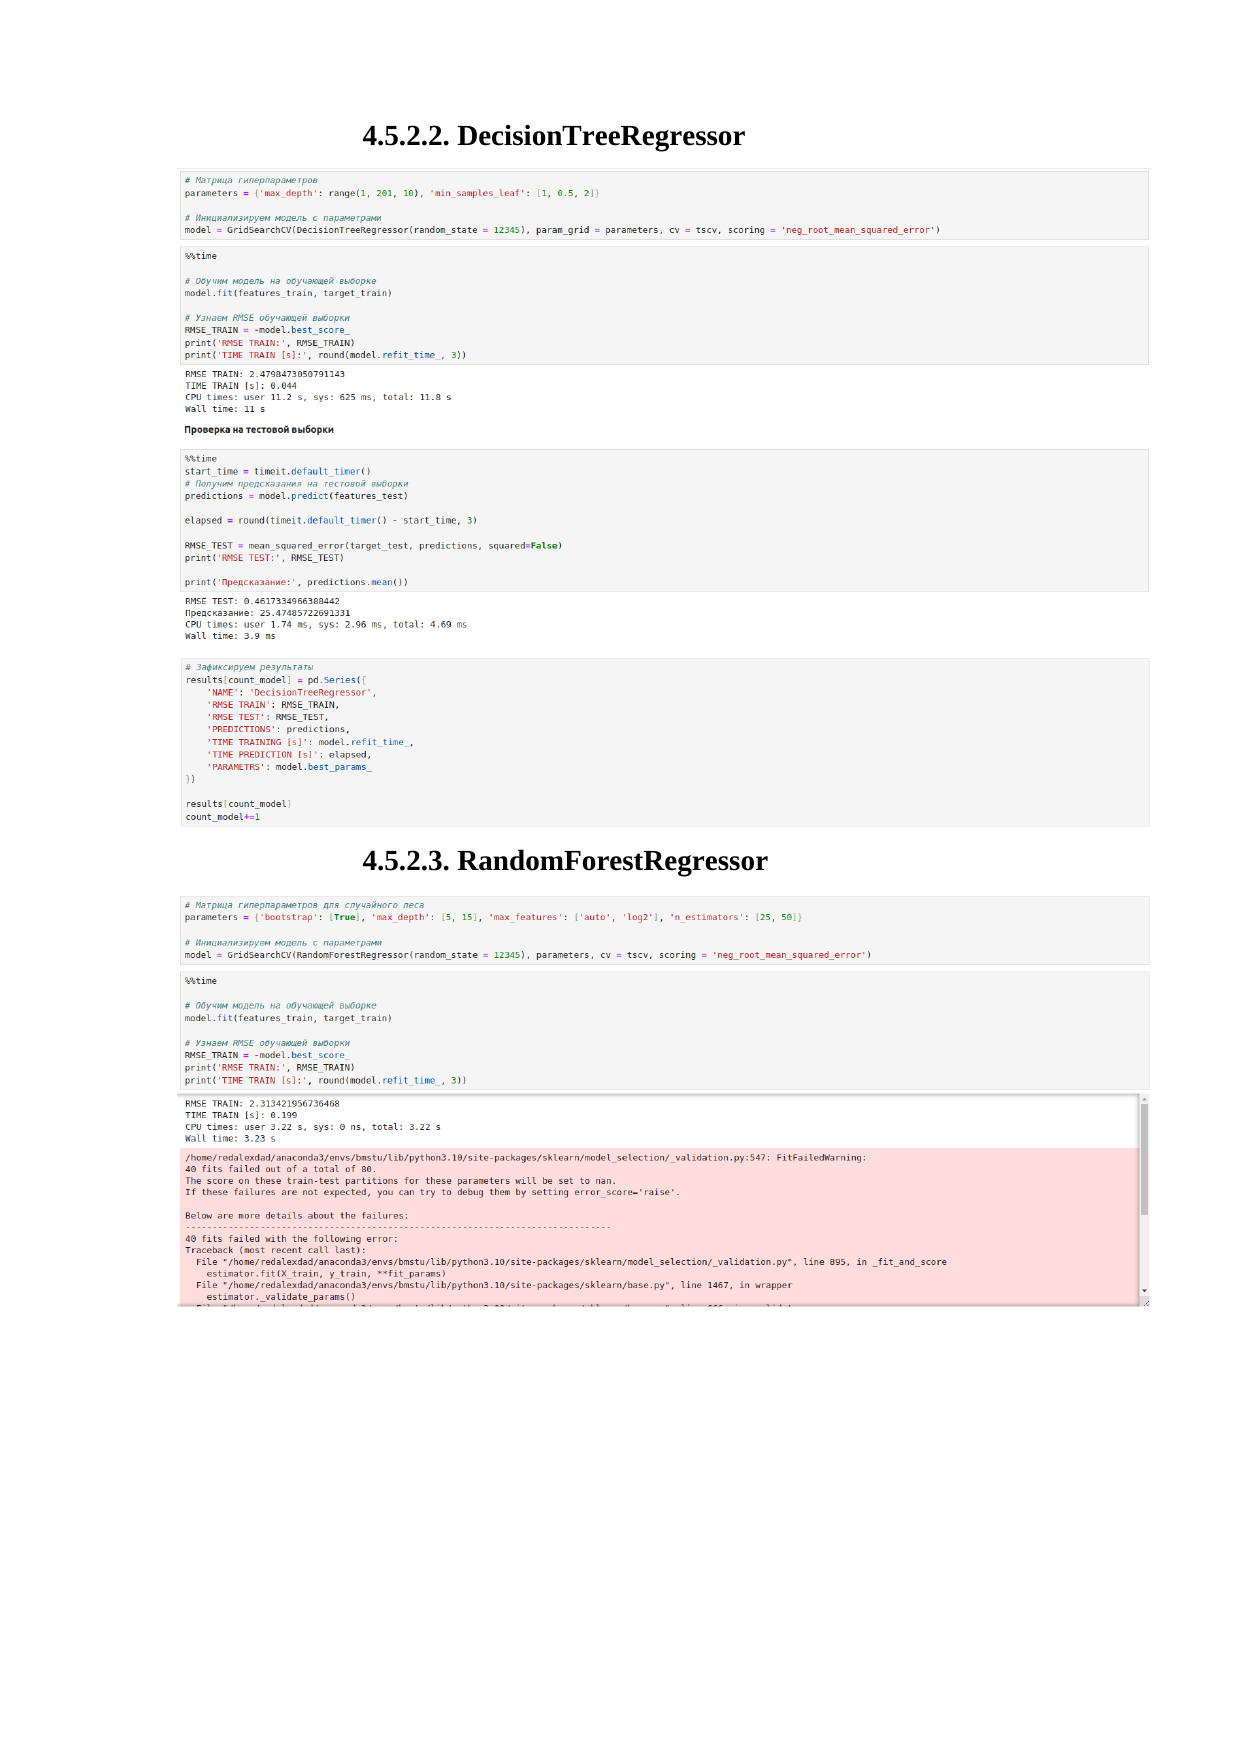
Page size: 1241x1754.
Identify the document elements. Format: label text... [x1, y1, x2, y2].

picture [177, 168, 1152, 640]
list RandomForestRegressor [362, 843, 1152, 876]
picture [177, 893, 1152, 1311]
picture [177, 654, 1152, 829]
list DecisionTreeRegressor [362, 118, 1152, 152]
